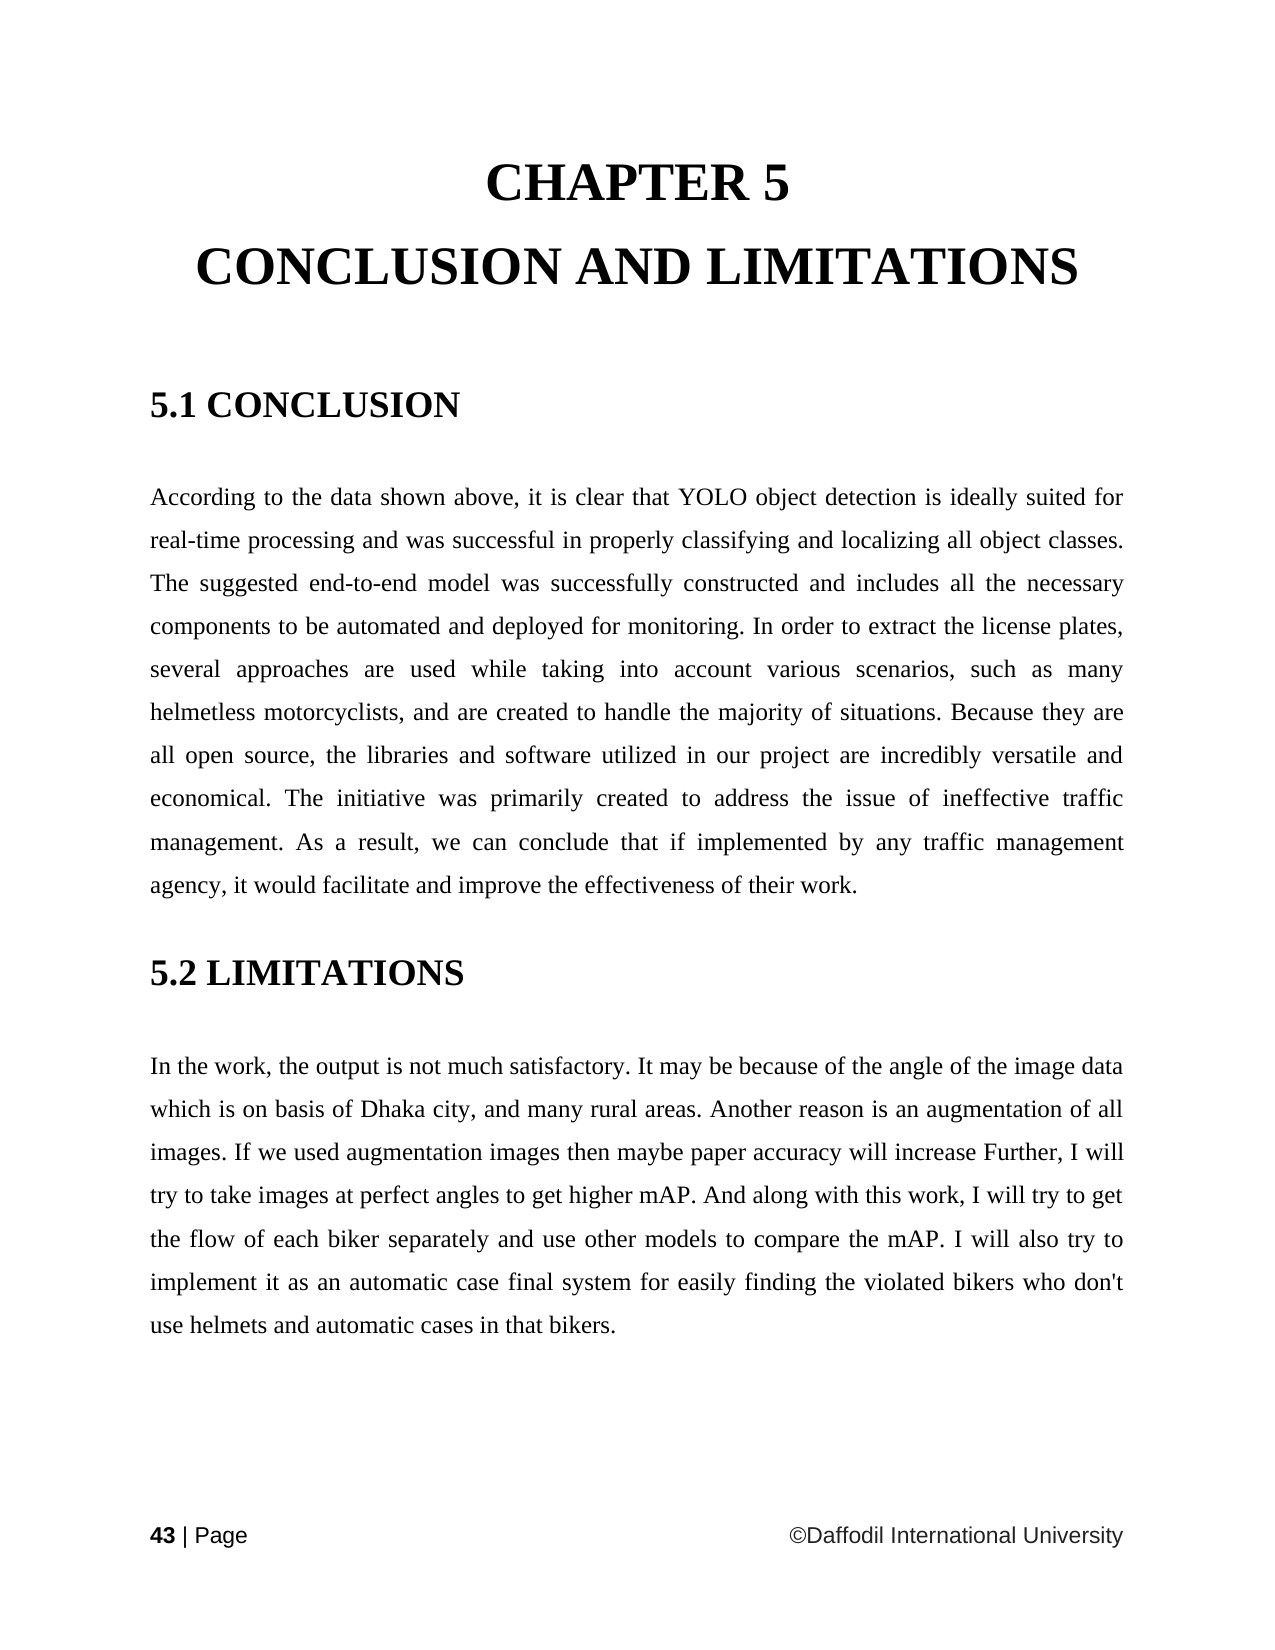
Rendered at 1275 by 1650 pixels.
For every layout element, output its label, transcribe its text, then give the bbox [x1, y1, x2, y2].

text 5.2 LIMITATIONS [150, 950, 708, 993]
text In the work, the output is not much satisfactory. It may be because of the angle of the image data which is on basis of Dhaka city, and many rural areas. Another reason is an augmentation of all images. If we used augmentation images then maybe paper accuracy will increase Further, I will try to take images at perfect angles to get higher mAP. And along with this work, I will try to get the flow of each biker separately and use other models to compare the mAP. I will also try to implement it as an automatic case final system for easily finding the violated bikers who don't use helmets and automatic cases in that bikers. [150, 1051, 1125, 1339]
text 5.1 CONCLUSION [150, 383, 708, 426]
text CHAPTER 5 [150, 150, 1125, 212]
text According to the data shown above, it is clear that YOLO object detection is ideally suited for real-time processing and was successful in properly classifying and localizing all object classes. The suggested end-to-end model was successfully constructed and includes all the necessary components to be automated and deployed for monitoring. In order to extract the license plates, several approaches are used while taking into account various scenarios, such as many helmetless motorcyclists, and are created to handle the majority of situations. Because they are all open source, the libraries and software utilized in our project are incredibly versatile and economical. The initiative was primarily created to address the issue of ineffective traffic management. As a result, we can conclude that if implemented by any traffic management agency, it would facilitate and improve the effectiveness of their work. [150, 482, 1125, 898]
text CONCLUSION AND LIMITATIONS [150, 234, 1125, 296]
